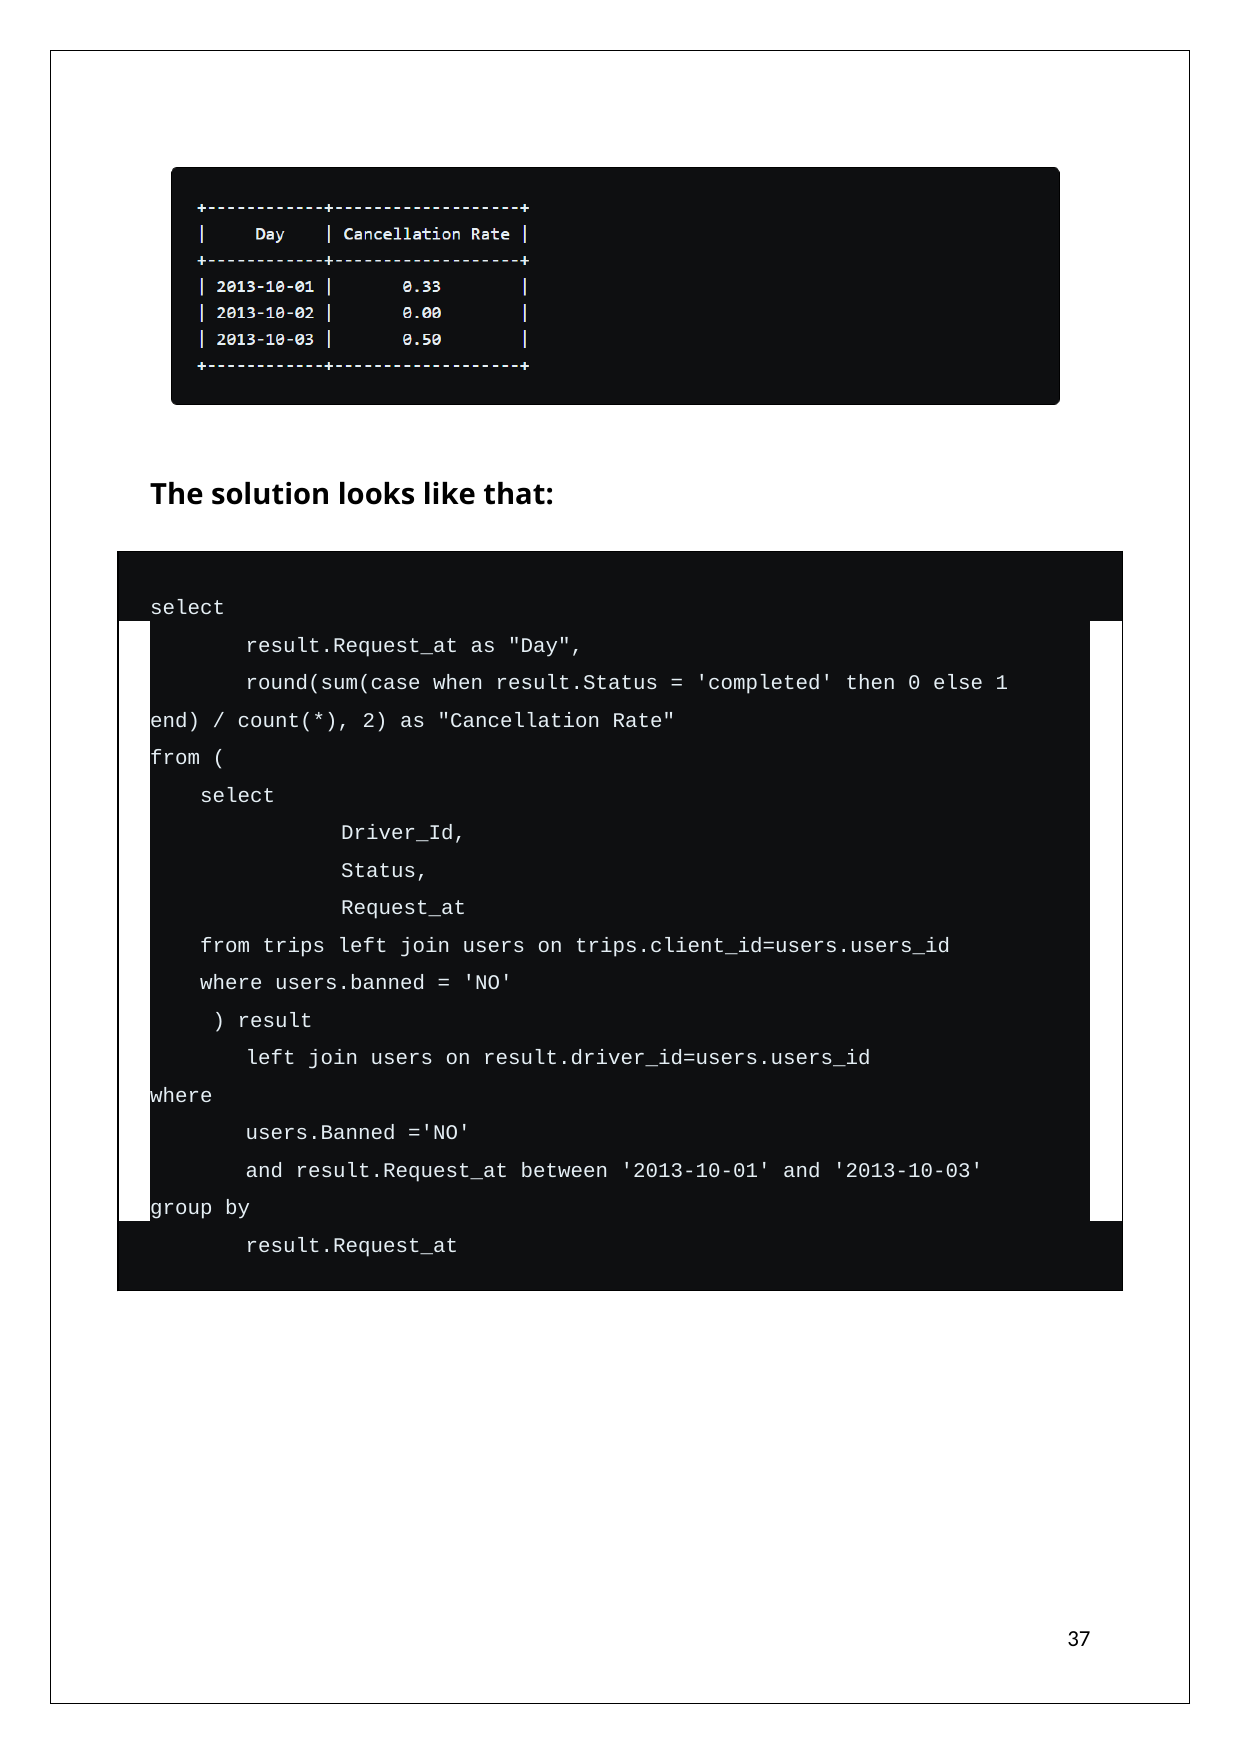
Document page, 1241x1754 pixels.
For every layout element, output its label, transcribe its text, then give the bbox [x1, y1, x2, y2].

text from ( [150, 733, 1090, 771]
text where [150, 1071, 1090, 1108]
text round(sum(case when result.Status = 'completed' then 0 else 1 end) / count(*), 2) as "Cancellation Rate" [150, 658, 1090, 733]
text where users.banned = 'NO' [150, 958, 1090, 996]
text Status, [150, 846, 1090, 883]
text select [119, 552, 1122, 621]
text users.Banned ='NO' [150, 1108, 1090, 1146]
text select [150, 771, 1090, 808]
text result.Request_at as "Day", [150, 621, 1090, 658]
text result.Request_at [119, 1188, 1122, 1290]
text Driver_Id, [150, 808, 1090, 846]
text left join users on result.driver_id=users.users_id [150, 1033, 1090, 1071]
text and result.Request_at between '2013-10-01' and '2013-10-03' [150, 1146, 1090, 1183]
text The solution looks like that: [150, 473, 1090, 513]
text Request_at [150, 883, 1090, 921]
picture [150, 150, 1091, 436]
text ) result [150, 996, 1090, 1033]
text from trips left join users on trips.client_id=users.users_id [150, 921, 1090, 958]
